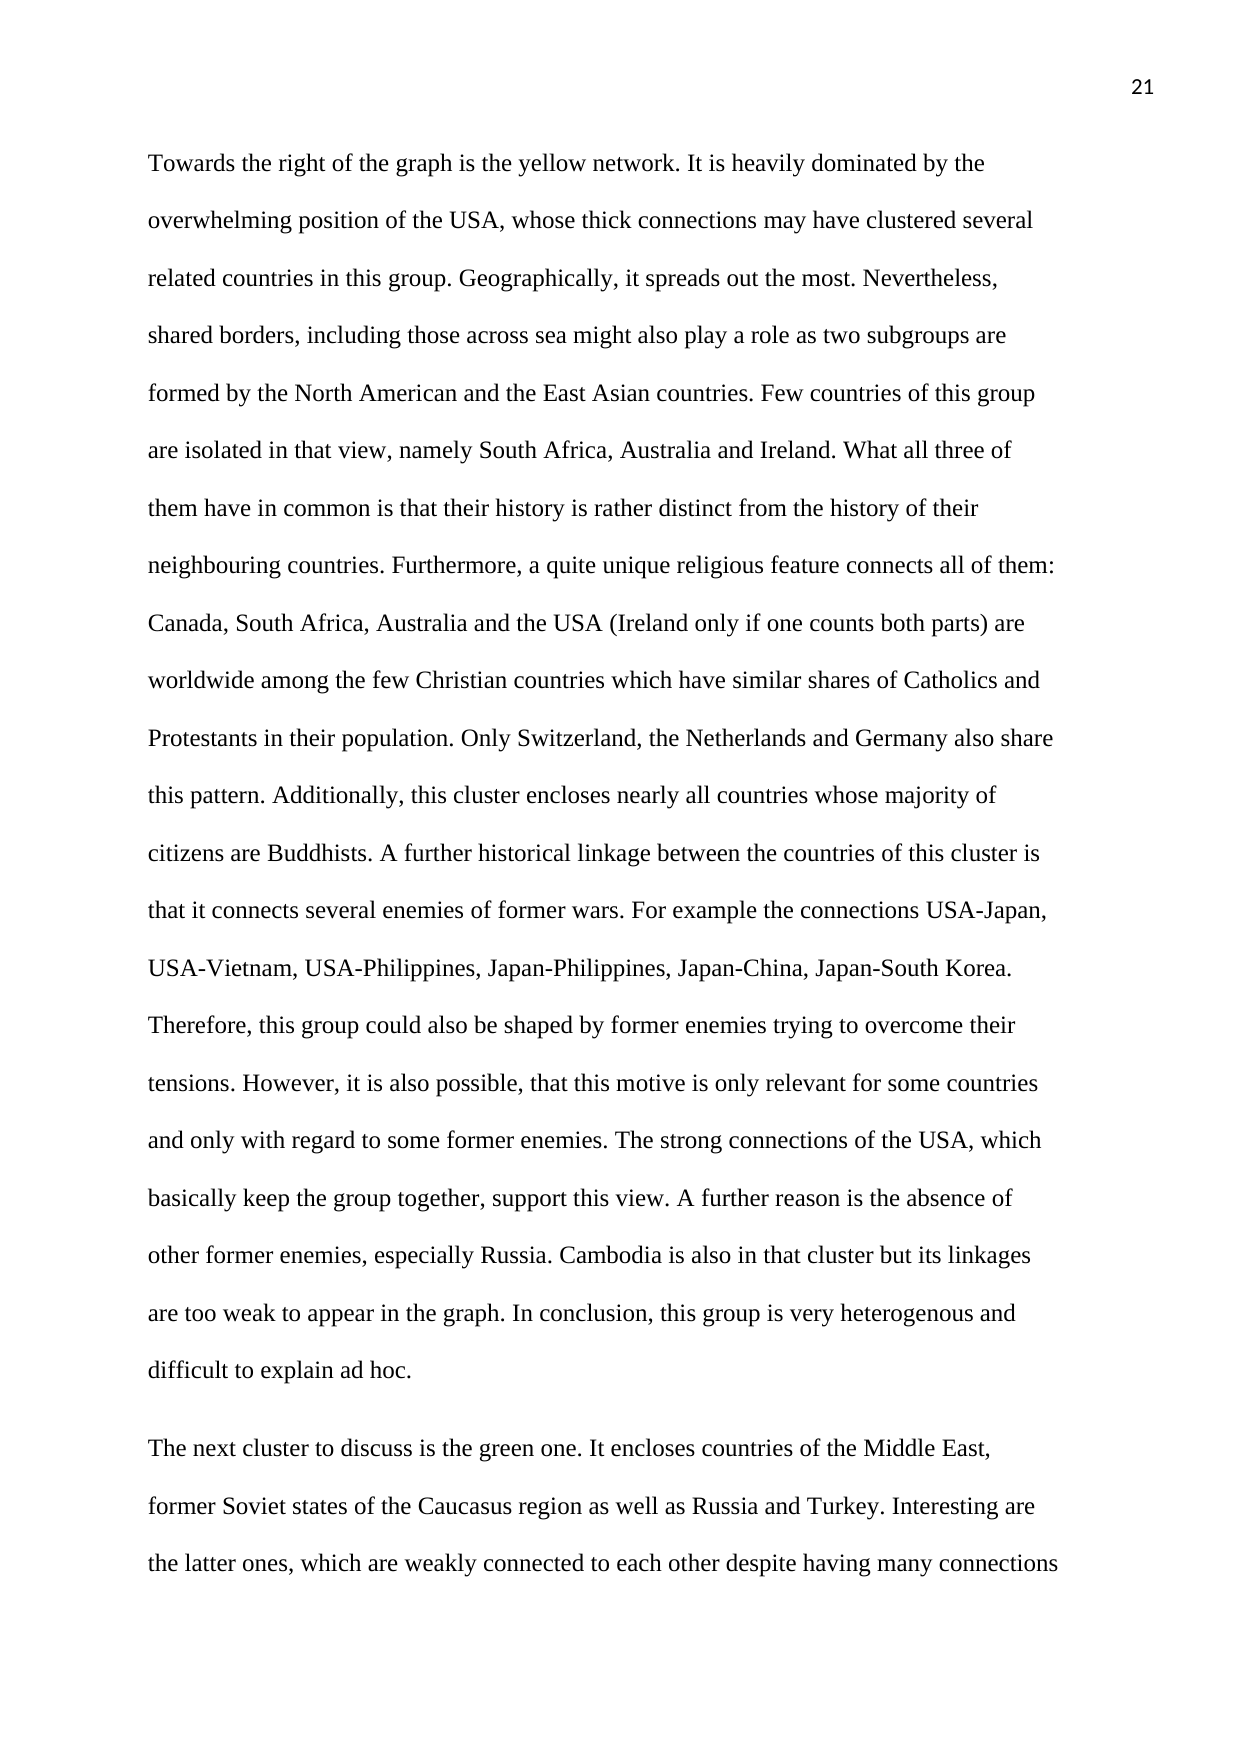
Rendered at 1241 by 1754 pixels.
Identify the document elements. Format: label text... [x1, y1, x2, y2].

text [148, 1433, 1063, 1577]
text Towards the right of the graph is the yellow network. It is heavily dominated by the overwhelming position of the USA, whose thick connections may have clustered several related countries in this group. Geographically, it spreads out the most. Nevertheless, shared borders, including those across sea might also play a role as two subgroups are formed by the North American and the East Asian countries. Few countries of this group are isolated in that view, namely South Africa, Australia and Ireland. What all three of them have in common is that their history is rather distinct from the history of their neighbouring countries. Furthermore, a quite unique religious feature connects all of them: Canada, South Africa, Australia and the USA (Ireland only if one counts both parts) are worldwide among the few Christian countries which have similar shares of Catholics and Protestants in their population. Only Switzerland, the Netherlands and Germany also share this pattern. Additionally, this cluster encloses nearly all countries whose majority of citizens are Buddhists. A further historical linkage between the countries of this cluster is that it connects several enemies of former wars. For example the connections USA-Japan, USA-Vietnam, USA-Philippines, Japan-Philippines, Japan-China, Japan-South Korea. Therefore, this group could also be shaped by former enemies trying to overcome their tensions. However, it is also possible, that this motive is only relevant for some countries and only with regard to some former enemies. The strong connections of the USA, which basically keep the group together, support this view. A further reason is the absence of other former enemies, especially Russia. Cambodia is also in that cluster but its linkages are too weak to appear in the graph. In conclusion, this group is very heterogenous and difficult to explain ad hoc. [148, 148, 1063, 1384]
